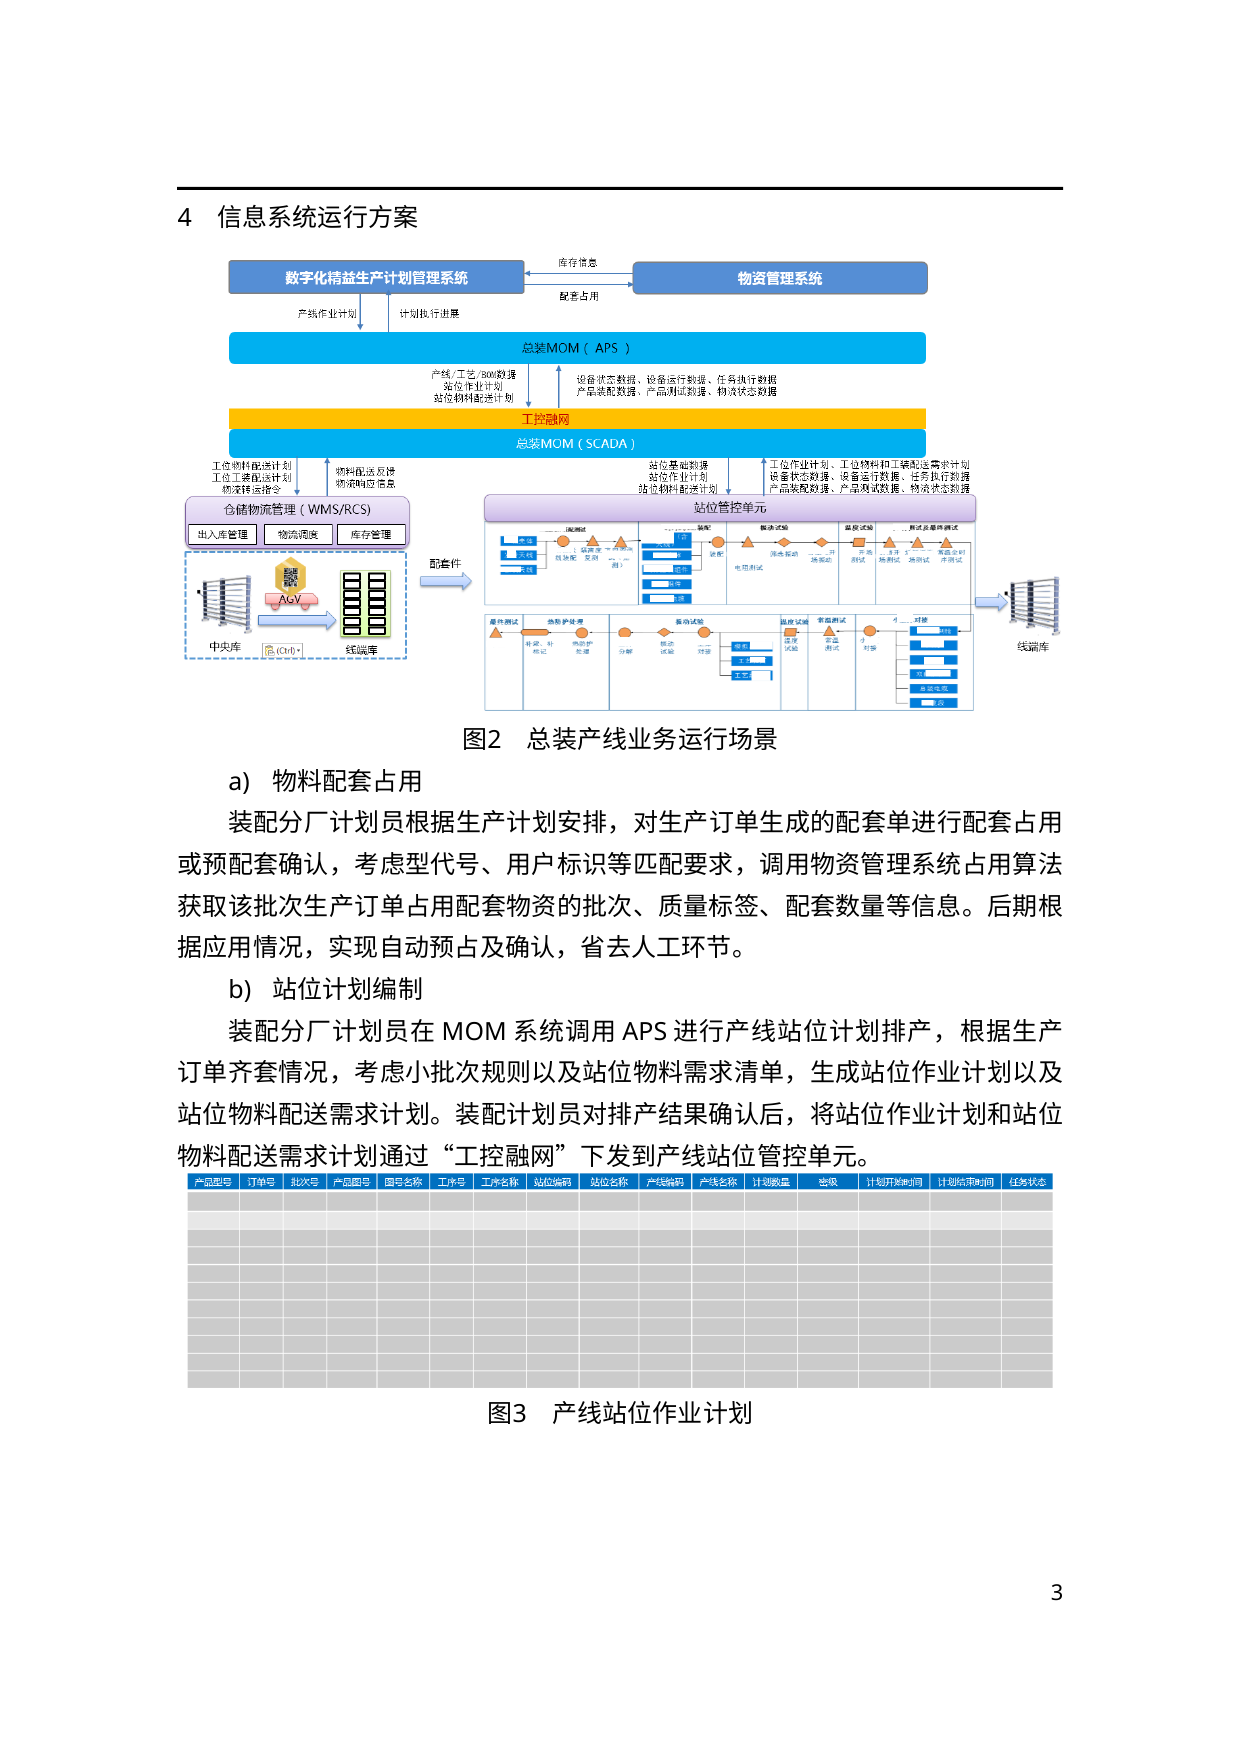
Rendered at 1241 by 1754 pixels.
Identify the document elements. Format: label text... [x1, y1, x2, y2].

picture [177, 246, 1063, 715]
picture [187, 1172, 1053, 1389]
list 物料配套占用 [228, 756, 1063, 797]
text 装配分厂计划员根据生产计划安排，对生产订单生成的配套单进行配套占用或预配套确认，考虑型代号、用户标识等匹配要求，调用物资管理系统占用算法获取该批次生产订单占用配套物资的批次、质量标签、配套数量等信息。后期根据应用情况，实现自动预占及确认，省去人工环节。 [177, 797, 1063, 964]
list 站位计划编制 [228, 964, 1063, 1006]
text 装配分厂计划员在MOM系统调用APS进行产线站位计划排产，根据生产订单齐套情况，考虑小批次规则以及站位物料需求清单，生成站位作业计划以及站位物料配送需求计划。装配计划员对排产结果确认后，将站位作业计划和站位物料配送需求计划通过“工控融网”下发到产线站位管控单元。 [177, 1006, 1063, 1172]
text 图3 产线站位作业计划 [177, 1388, 1063, 1430]
text 信息系统运行方案 [177, 192, 1063, 234]
text 图2 总装产线业务运行场景 [177, 715, 1063, 756]
